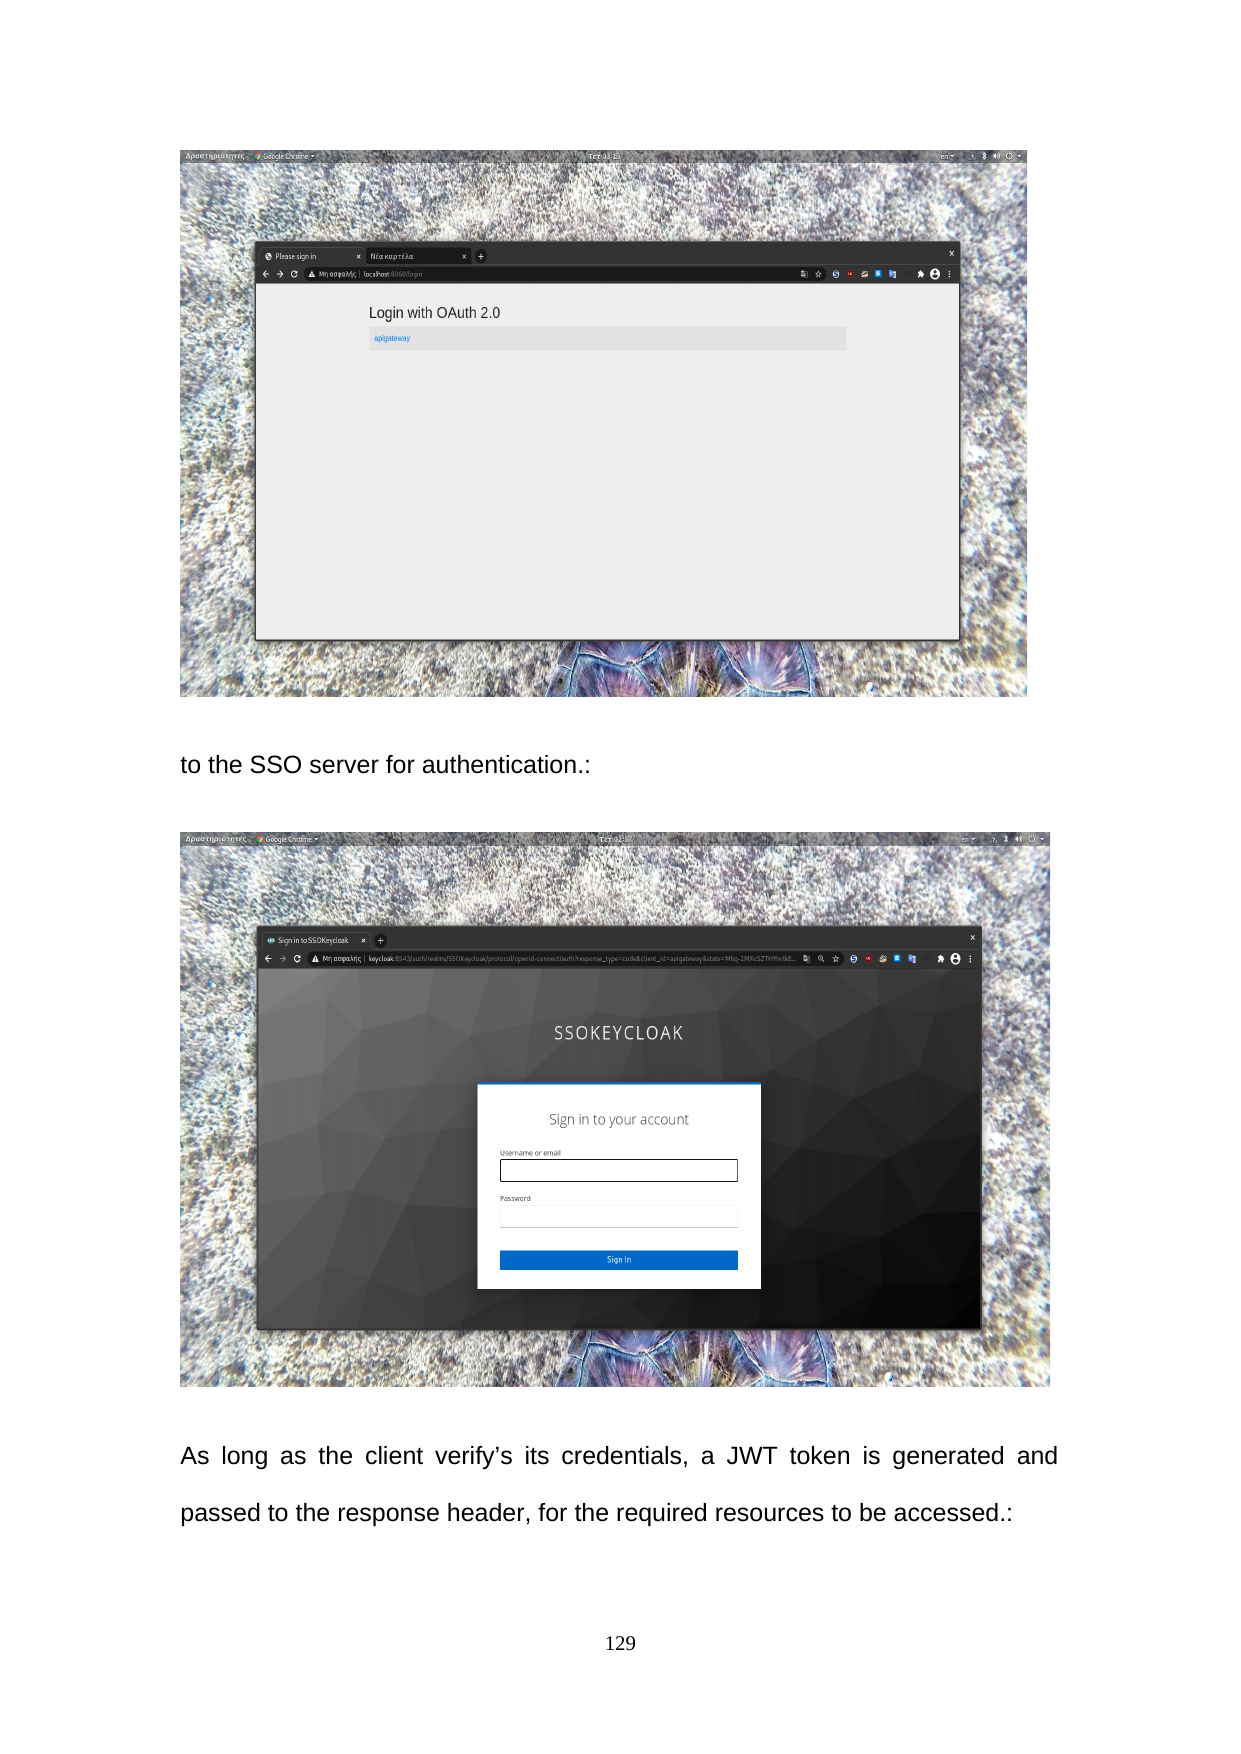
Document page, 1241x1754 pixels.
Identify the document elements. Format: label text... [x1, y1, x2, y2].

text to the SSO server for authentication.: [180, 750, 1060, 779]
text As long as the client verify’s its credentials, a JWT token is generated and passed to the response header, for the required resources to be accessed.: [180, 1441, 1060, 1527]
picture [180, 832, 1051, 1387]
picture [180, 150, 1028, 697]
